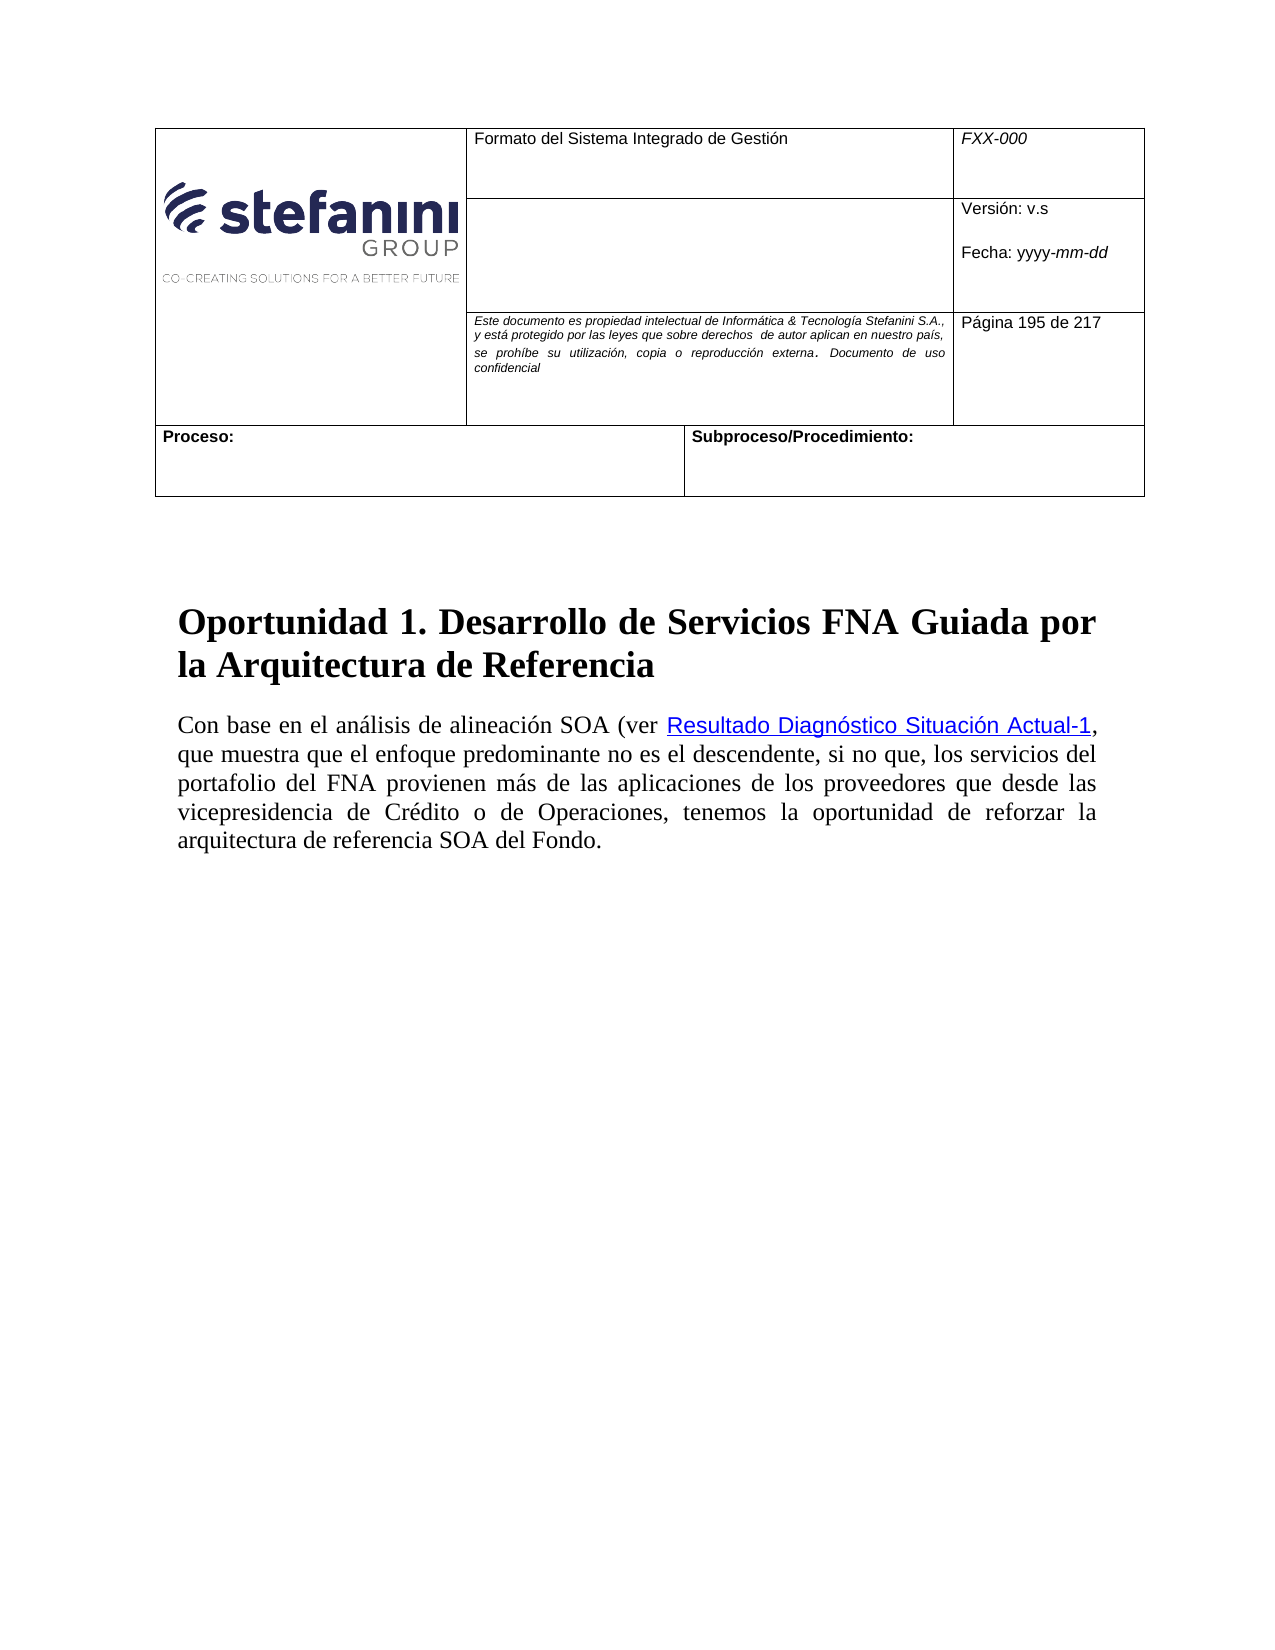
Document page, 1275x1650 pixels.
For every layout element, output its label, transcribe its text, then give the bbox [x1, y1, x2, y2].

subtitle Oportunidad 1. Desarrollo de Servicios FNA Guiada por la Arquitectura de Referencia [177, 599, 1098, 686]
text Con base en el análisis de alineación SOA (ver Resultado Diagnóstico Situación Actual-1, que muestra que el enfoque predominante no es el descendente, si no que, los servicios del portafolio del FNA provienen más de las aplicaciones de los proveedores que desde las vicepresidencia de Crédito o de Operaciones, tenemos la oportunidad de reforzar la arquitectura de referencia SOA del Fondo. [177, 711, 1098, 854]
picture [162, 182, 460, 286]
